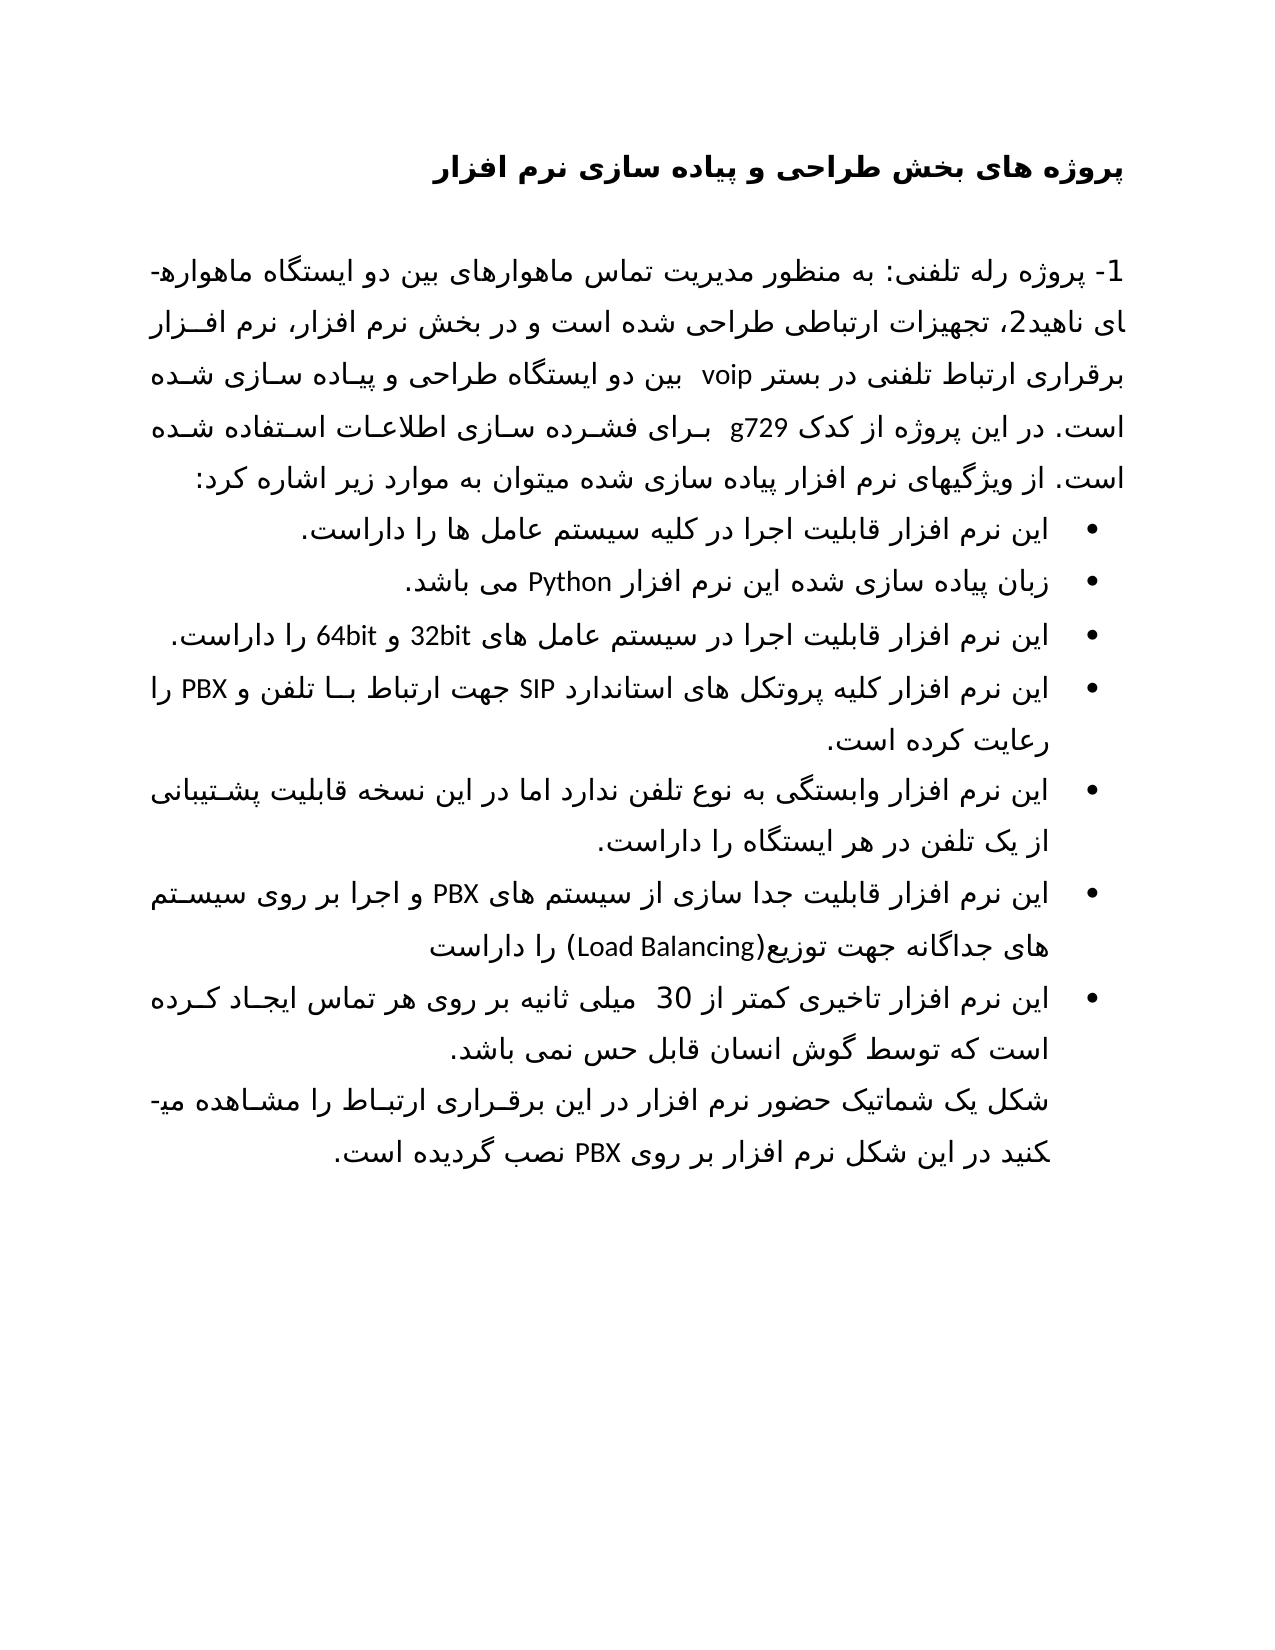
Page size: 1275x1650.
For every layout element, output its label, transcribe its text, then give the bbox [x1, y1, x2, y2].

list این نرم افزار قابلیت جدا سازی از سیستم های PBX و اجرا بر روی سیستم های جداگانه جهت توزیع(Load Balancing) را داراست [150, 876, 1087, 964]
list این نرم افزار قابلیت اجرا در سیستم عامل های 32bit و 64bit را داراست. [150, 617, 1087, 652]
list این نرم افزار کلیه پروتکل های استاندارد SIP جهت ارتباط با تلفن و PBX را رعایت کرده است. [150, 670, 1087, 757]
list این نرم افزار قابلیت اجرا در کلیه سیستم عامل ها را داراست. [150, 512, 1087, 546]
list زبان پیاده سازی شده این نرم افزار Python می باشد. [150, 563, 1087, 599]
text پروژه های بخش طراحی و پیاده سازی نرم افزار [150, 150, 1125, 184]
list این نرم افزار تاخیری کمتر از 30 میلی ثانیه بر روی هر تماس ایجاد کرده است که توسط گوش انسان قابل حس نمی باشد. [150, 982, 1087, 1067]
text 1- پروژه رله تلفنی: به منظور مدیریت تماس ماهوارهای بین دو ایستگاه ماهوارهای ناهید2، تجهیزات ارتباطی طراحی شده است و در بخش نرم افزار، نرم افزار برقراری ارتباط تلفنی در بستر voip بین دو ایستگاه طراحی و پیاده سازی شده است. در این پروژه از کدک g729 برای فشرده سازی اطلاعات استفاده شده است. از ویژگیهای نرم افزار پیاده سازی شده میتوان به موارد زیر اشاره کرد: [150, 254, 1125, 495]
list این نرم افزار وابستگی به نوع تلفن ندارد اما در این نسخه قابلیت پشتیبانی از یک تلفن در هر ایستگاه را داراست. [150, 774, 1087, 859]
list شکل یک شماتیک حضور نرم افزار در این برقراری ارتباط را مشاهده میکنید در این شکل نرم افزار بر روی PBX نصب گردیده است. [150, 1083, 1050, 1170]
